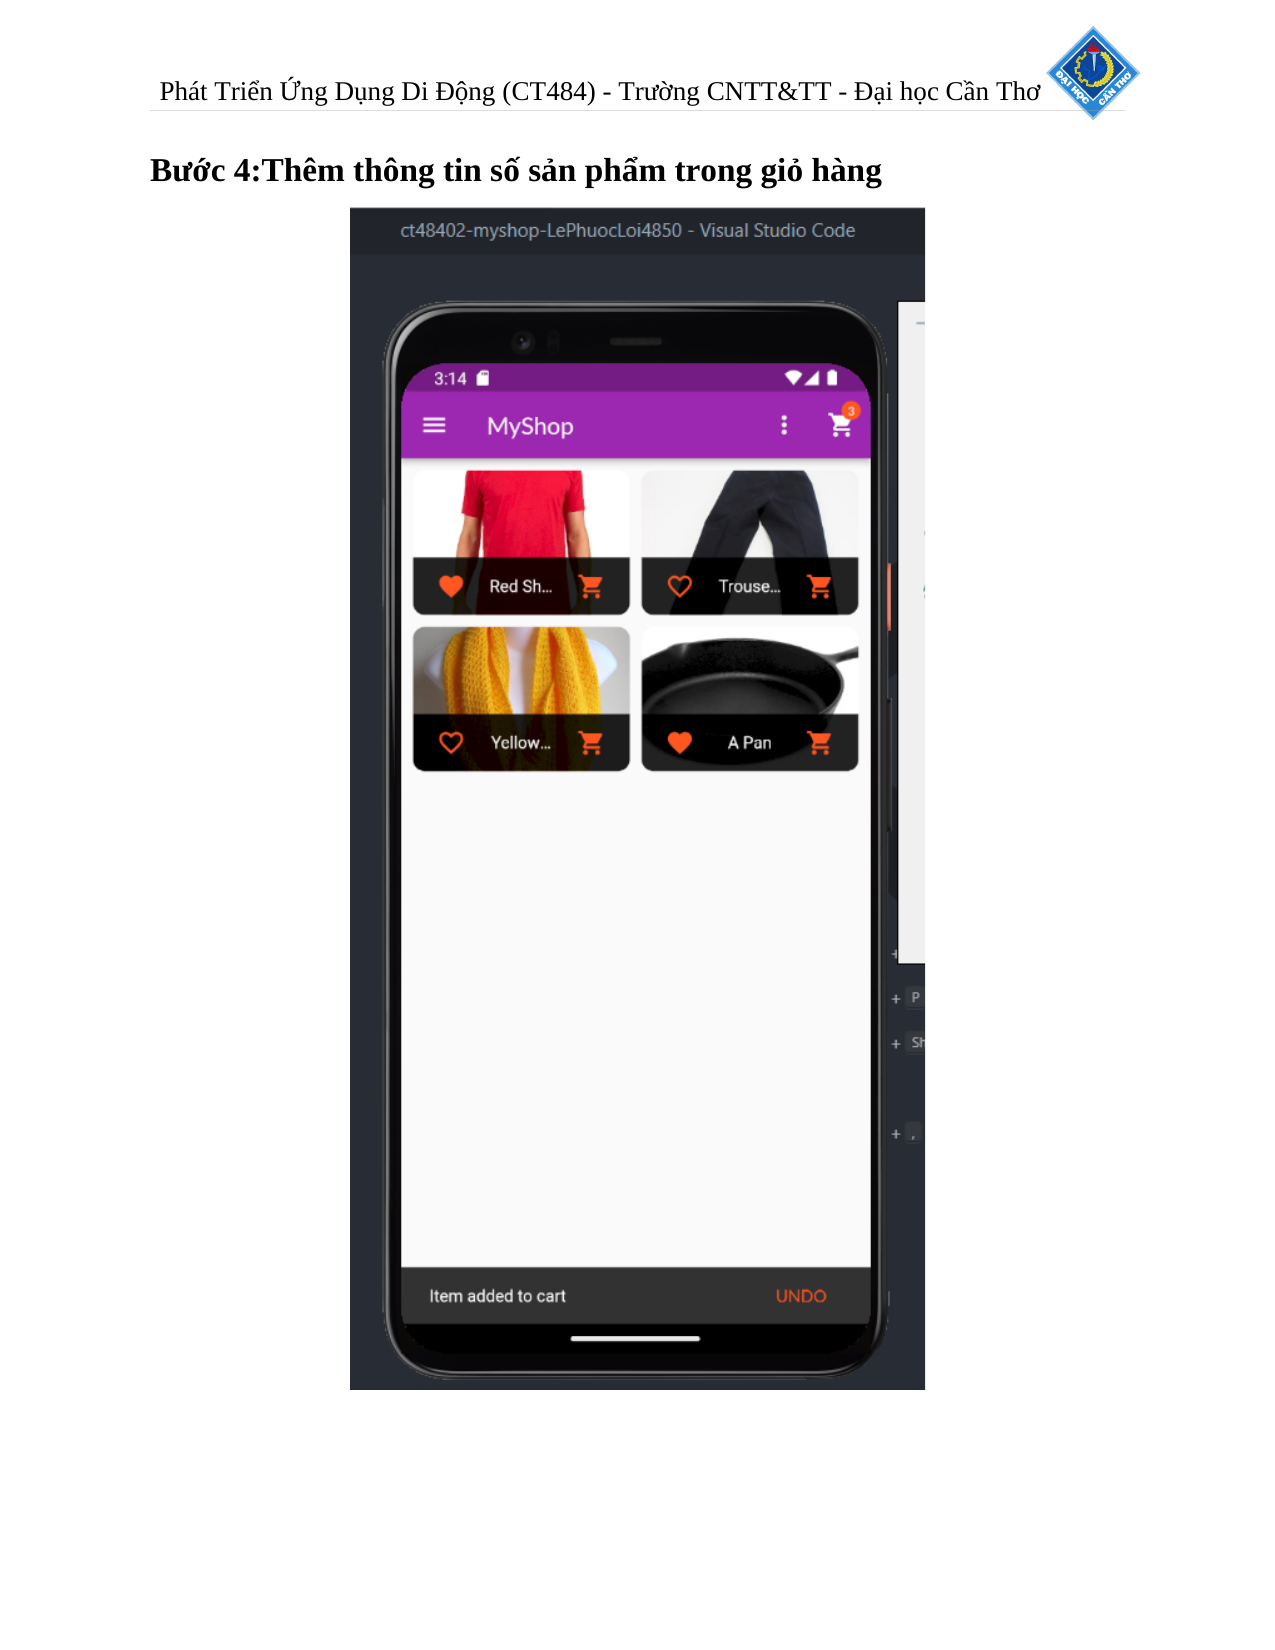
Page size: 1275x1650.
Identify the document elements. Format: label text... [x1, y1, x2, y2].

picture [1045, 25, 1141, 121]
text Bước 4:Thêm thông tin số sản phẩm trong giỏ hàng [150, 150, 1125, 188]
picture [350, 207, 926, 1390]
